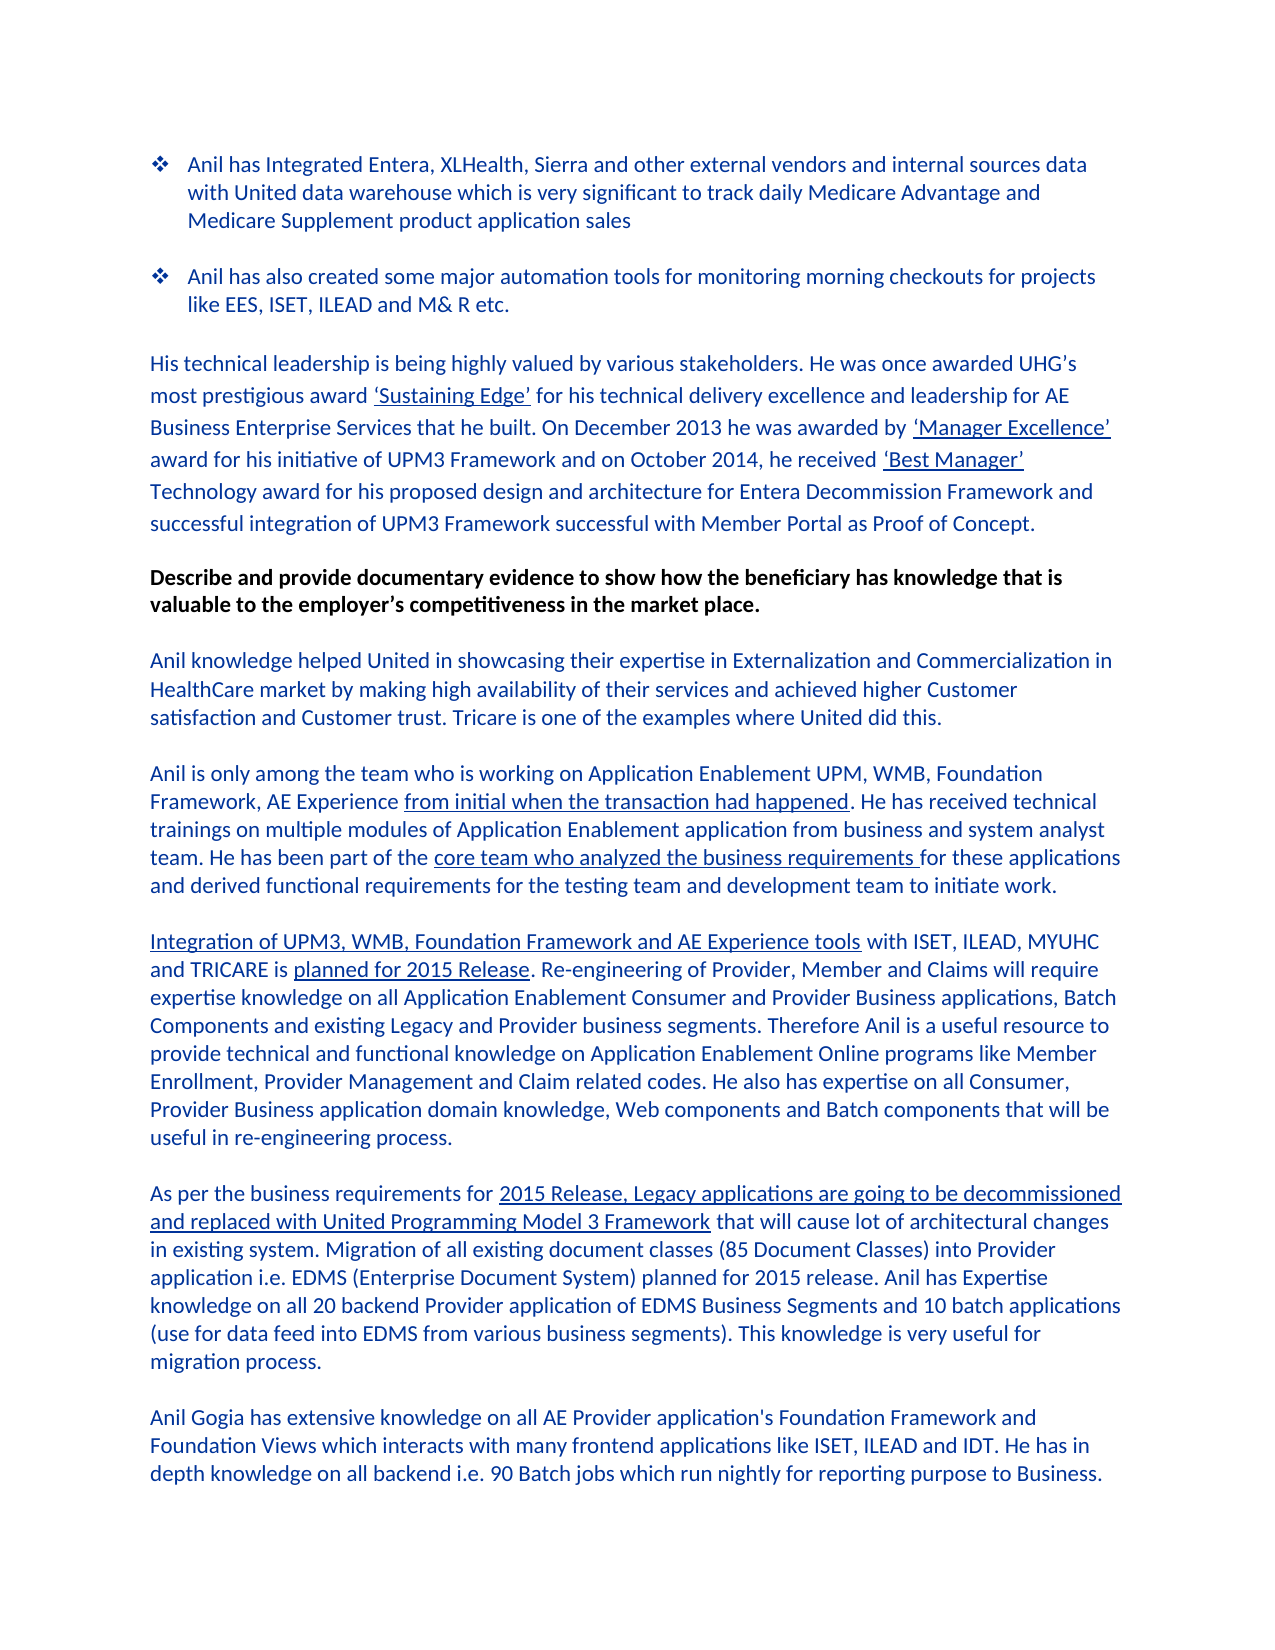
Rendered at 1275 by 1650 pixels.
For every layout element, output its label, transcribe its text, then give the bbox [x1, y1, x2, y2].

list Anil knowledge helped United in showcasing their expertise in Externalization and Commercialization in HealthCare market by making high availability of their services and achieved higher Customer satisfaction and Customer trust. Tricare is one of the examples where United did this. [150, 647, 1125, 731]
list Anil has also created some major automation tools for monitoring morning checkouts for projects like EES, ISET, ILEAD and M& R etc. [150, 262, 1125, 318]
list Anil is only among the team who is working on Application Enablement UPM, WMB, Foundation Framework, AE Experience from initial when the transaction had happened. He has received technical trainings on multiple modules of Application Enablement application from business and system analyst team. He has been part of the core team who analyzed the business requirements for these applications and derived functional requirements for the testing team and development team to initiate work. [150, 759, 1125, 899]
list Integration of UPM3, WMB, Foundation Framework and AE Experience tools with ISET, ILEAD, MYUHC and TRICARE is planned for 2015 Release. Re-engineering of Provider, Member and Claims will require expertise knowledge on all Application Enablement Consumer and Provider Business applications, Batch Components and existing Legacy and Provider business segments. Therefore Anil is a useful resource to provide technical and functional knowledge on Application Enablement Online programs like Member Enrollment, Provider Management and Claim related codes. He also has expertise on all Consumer, Provider Business application domain knowledge, Web components and Batch components that will be useful in re-engineering process. [150, 927, 1125, 1151]
list As per the business requirements for 2015 Release, Legacy applications are going to be decommissioned and replaced with United Programming Model 3 Framework that will cause lot of architectural changes in existing system. Migration of all existing document classes (85 Document Classes) into Provider application i.e. EDMS (Enterprise Document System) planned for 2015 release. Anil has Expertise knowledge on all 20 backend Provider application of EDMS Business Segments and 10 batch applications (use for data feed into EDMS from various business segments). This knowledge is very useful for migration process. [150, 1179, 1125, 1375]
list Describe and provide documentary evidence to show how the beneficiary has knowledge that is valuable to the employer’s competitiveness in the market place. [150, 563, 1125, 619]
text His technical leadership is being highly valued by various stakeholders. He was once awarded UHG’s most prestigious award ‘Sustaining Edge’ for his technical delivery excellence and leadership for AE Business Enterprise Services that he built. On December 2013 he was awarded by ‘Manager Excellence’ award for his initiative of UPM3 Framework and on October 2014, he received ‘Best Manager’ Technology award for his proposed design and architecture for Entera Decommission Framework and successful integration of UPM3 Framework successful with Member Portal as Proof of Concept. [150, 349, 1125, 538]
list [150, 1403, 1125, 1487]
list Anil has Integrated Entera, XLHealth, Sierra and other external vendors and internal sources data with United data warehouse which is very significant to track daily Medicare Advantage and Medicare Supplement product application sales [150, 150, 1125, 234]
